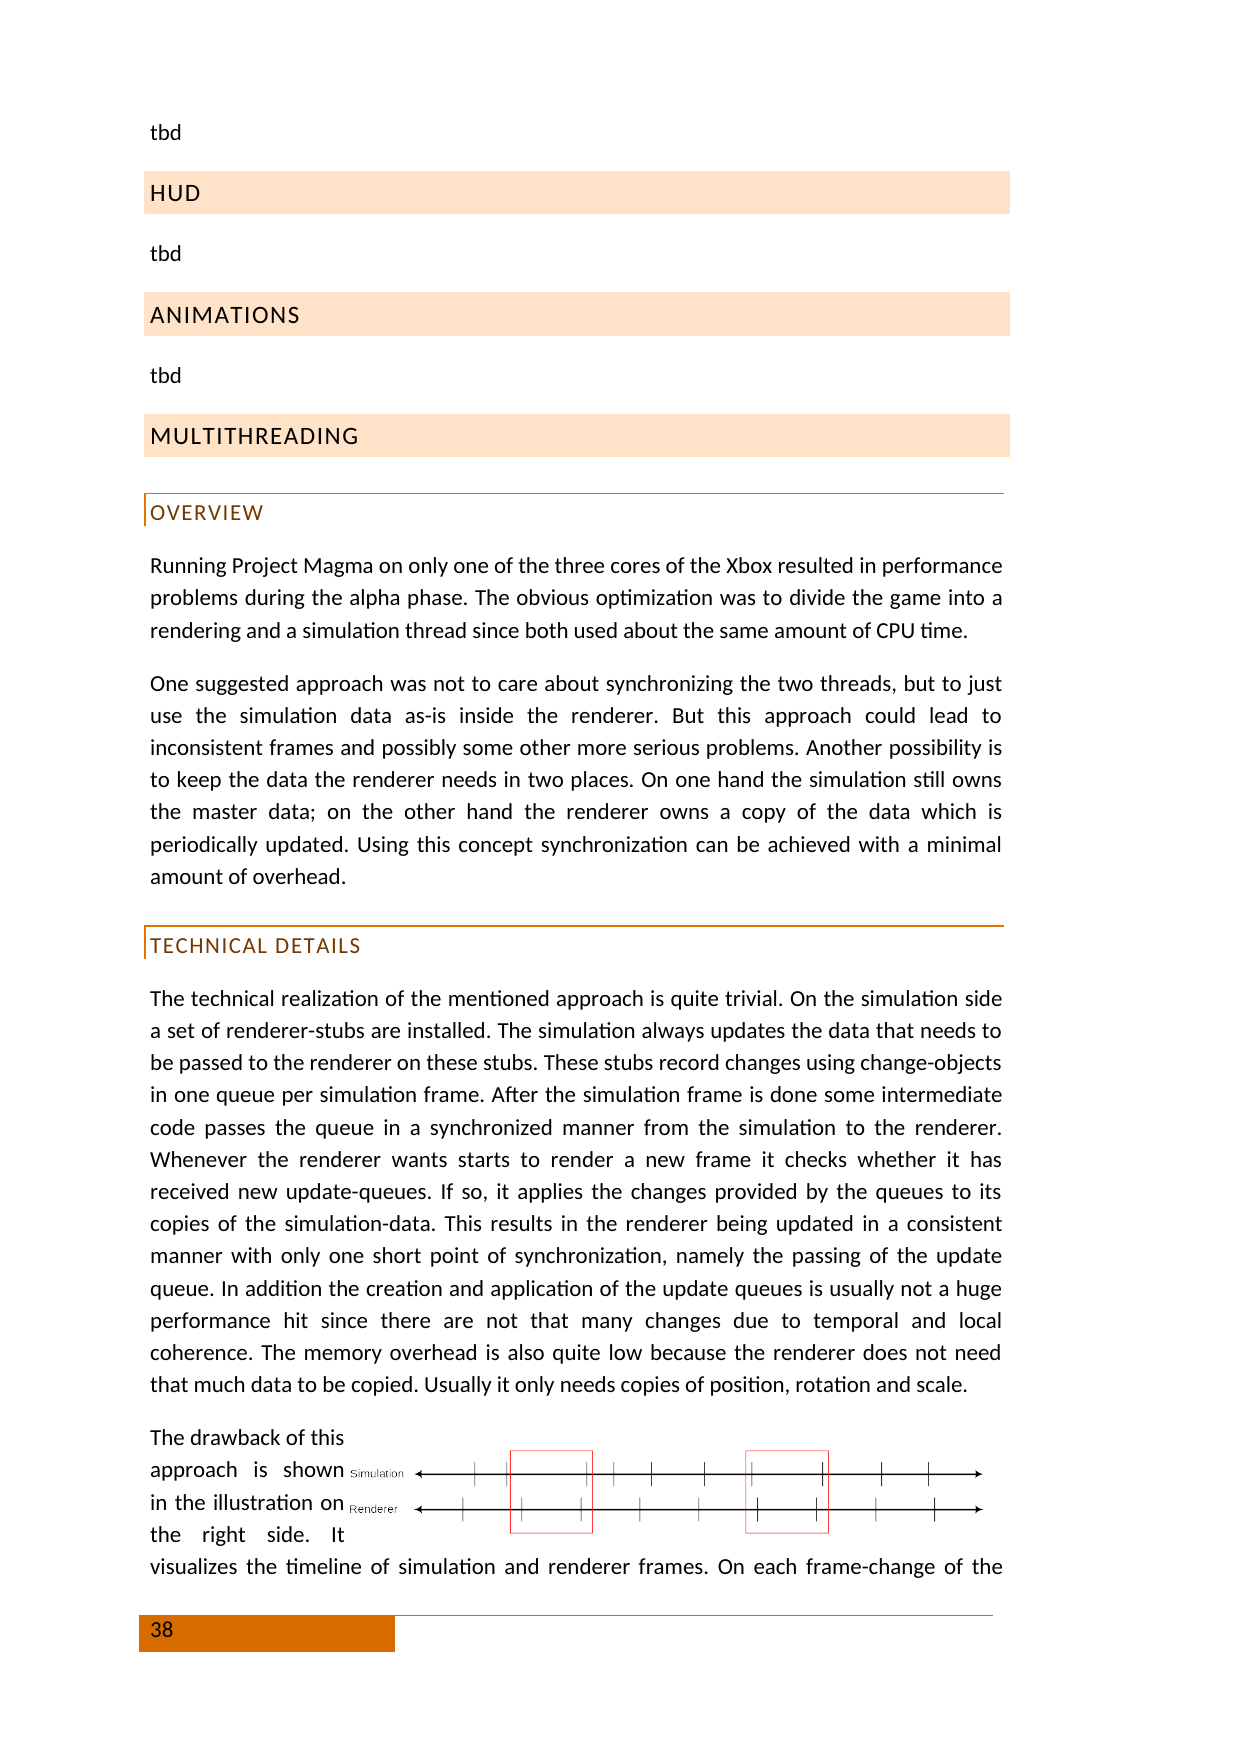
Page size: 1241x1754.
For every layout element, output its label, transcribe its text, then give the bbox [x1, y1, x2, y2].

text Running Project Magma on only one of the three cores of the Xbox resulted in performance problems during the alpha phase. The obvious optimization was to divide the game into a rendering and a simulation thread since both used about the same amount of CPU time. [150, 551, 1004, 644]
subtitle Multithreading [150, 420, 1004, 451]
subtitle Animations [150, 299, 1004, 329]
text tbd [150, 239, 1004, 267]
text tbd [150, 361, 1004, 389]
text The technical realization of the mentioned approach is quite trivial. On the simulation side a set of renderer-stubs are installed. The simulation always updates the data that needs to be passed to the renderer on these stubs. These stubs record changes using change-objects in one queue per simulation frame. After the simulation frame is done some intermediate code passes the queue in a synchronized manner from the simulation to the renderer. Whenever the renderer wants starts to render a new frame it checks whether it has received new update-queues. If so, it applies the changes provided by the queues to its copies of the simulation-data. This results in the renderer being updated in a consistent manner with only one short point of synchronization, namely the passing of the update queue. In addition the creation and application of the update queues is usually not a huge performance hit since there are not that many changes due to temporal and local coherence. The memory overhead is also quite low because the renderer does not need that much data to be copied. Usually it only needs copies of position, rotation and scale. [150, 984, 1004, 1398]
text tbd [150, 118, 1004, 146]
subtitle HUD [150, 178, 1004, 208]
text One suggested approach was not to care about synchronizing the two threads, but to just use the simulation data as-is inside the renderer. But this approach could lead to inconsistent frames and possibly some other more serious problems. Another possibility is to keep the data the renderer needs in two places. On one hand the simulation still owns the master data; on the other hand the renderer owns a copy of the data which is periodically updated. Using this concept synchronization can be achieved with a minimal amount of overhead. [150, 669, 1004, 890]
subtitle Technical Details [146, 927, 1004, 959]
subtitle Overview [146, 494, 1004, 526]
